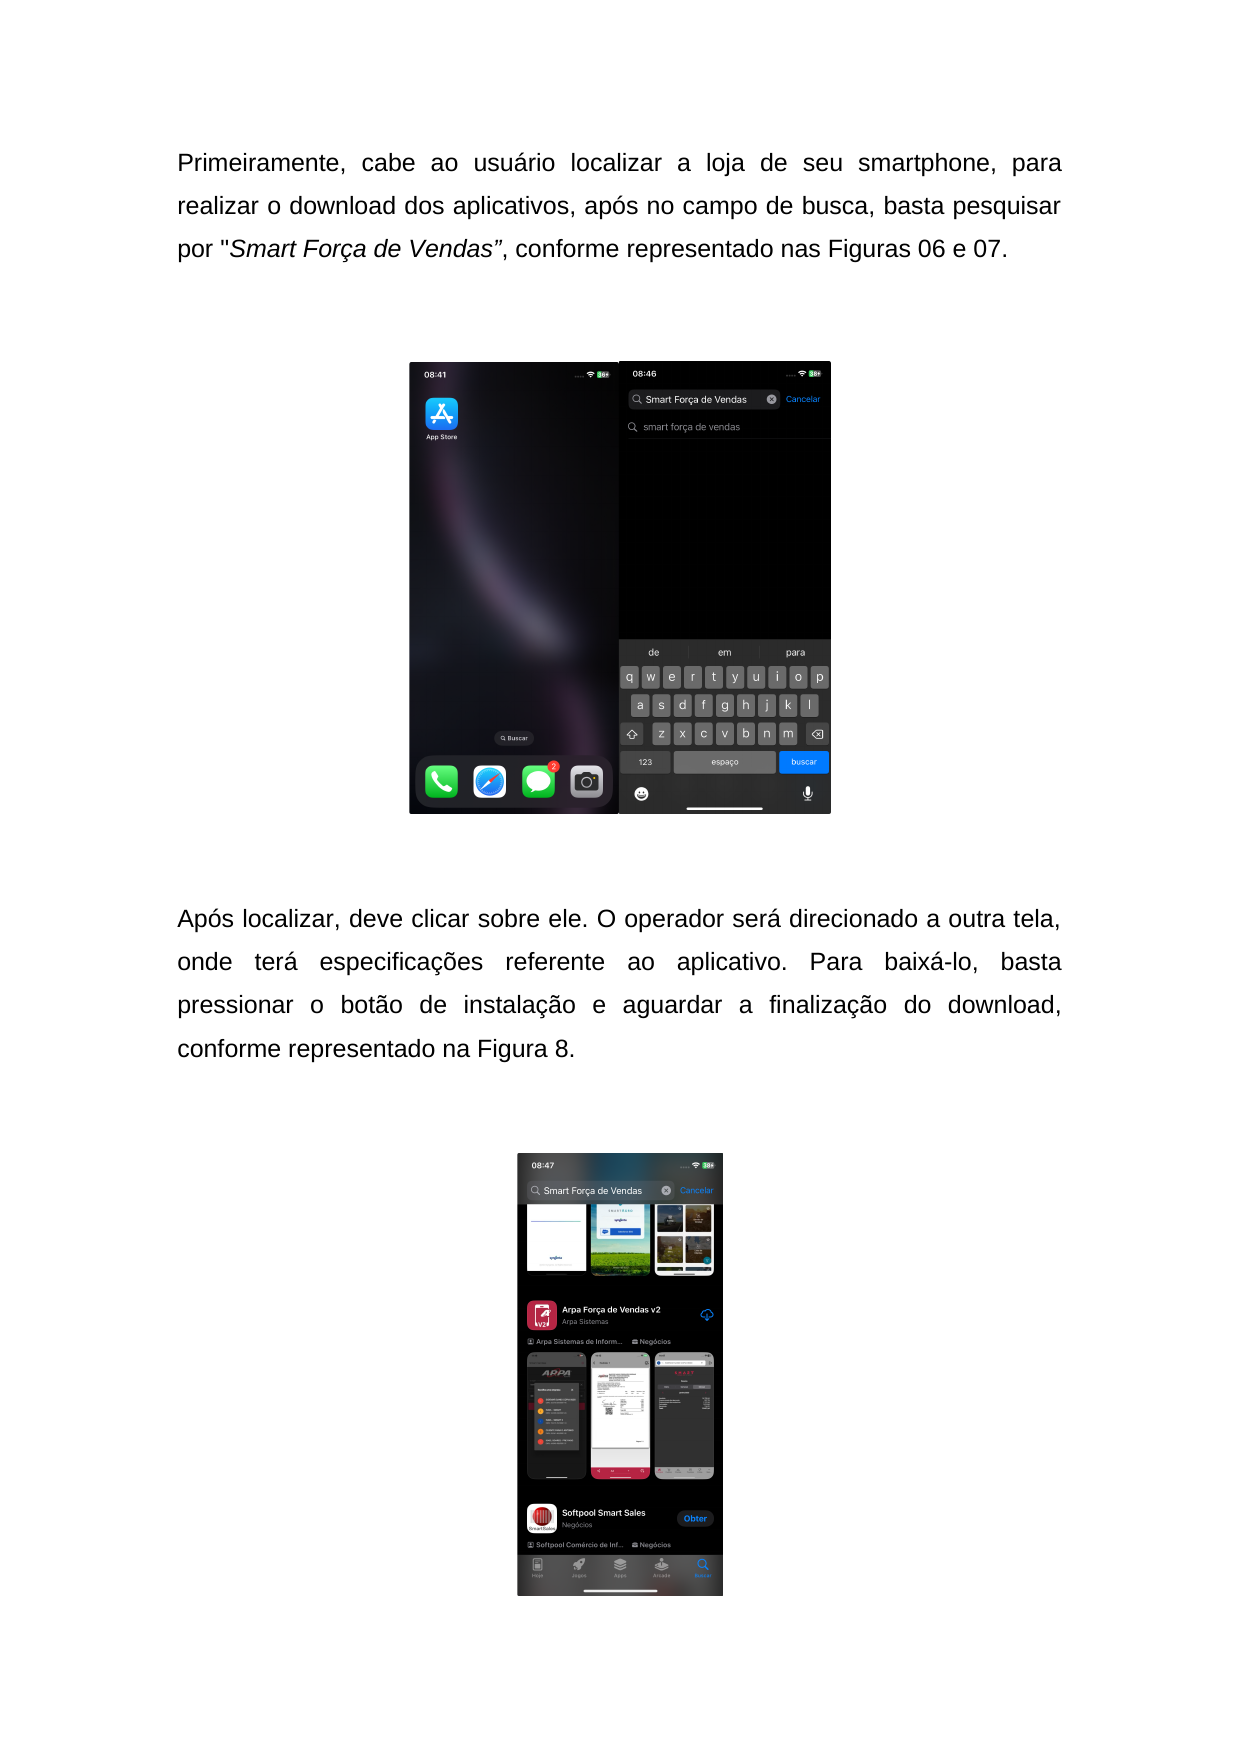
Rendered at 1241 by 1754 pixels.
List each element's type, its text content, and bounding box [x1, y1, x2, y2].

text Após localizar, deve clicar sobre ele. O operador será direcionado a outra tela, onde terá especificações referente ao aplicativo. Para baixá-lo, basta pressionar o botão de instalação e aguardar a finalização do download, conforme representado na Figura 8. [177, 904, 1063, 1062]
text Primeiramente, cabe ao usuário localizar a loja de seu smartphone, para realizar o download dos aplicativos, após no campo de busca, basta pesquisar por "Smart Força de Vendas”, conforme representado nas Figuras 06 e 07. [177, 148, 1063, 263]
picture [517, 1153, 723, 1596]
picture [409, 361, 831, 814]
